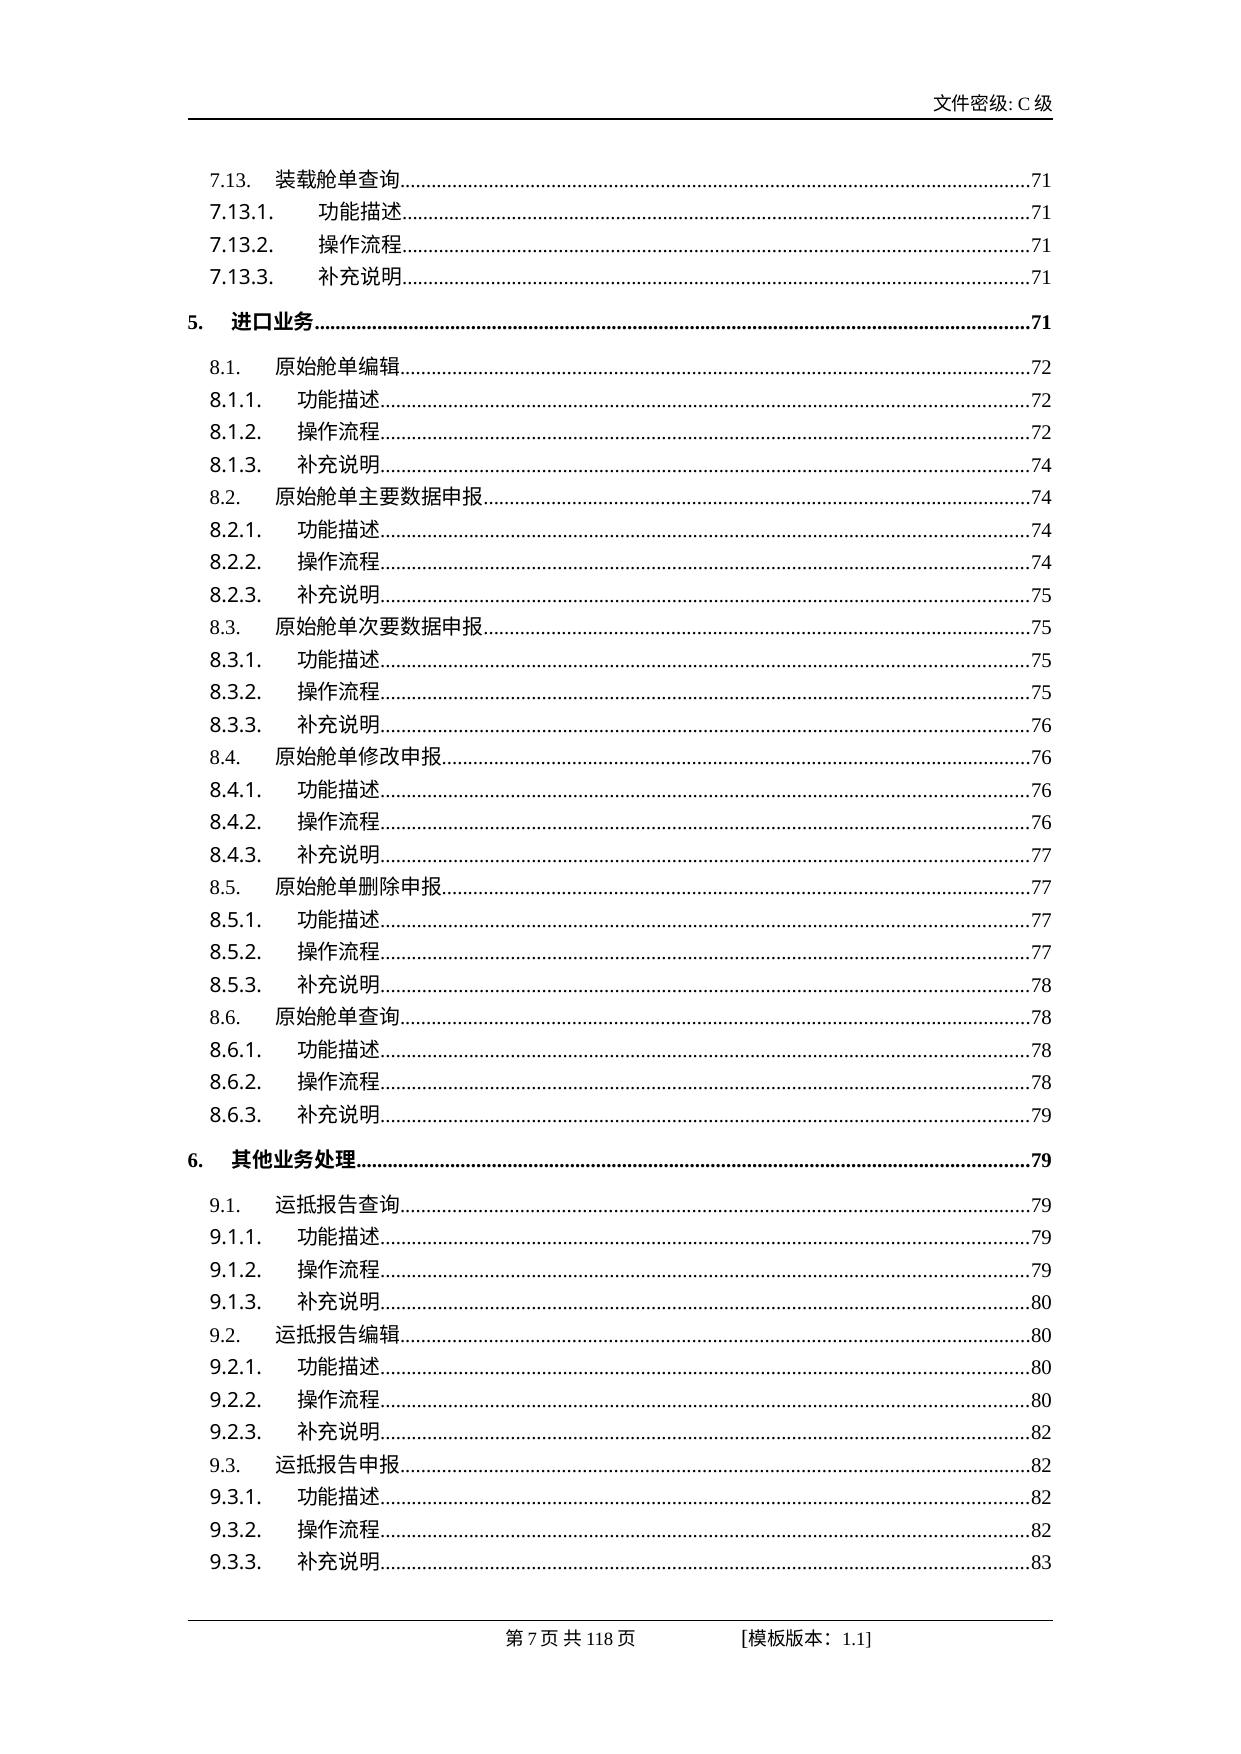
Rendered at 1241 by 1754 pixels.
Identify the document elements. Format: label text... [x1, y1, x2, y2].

text 9.1.1. 功能描述 79 [209, 1219, 1053, 1252]
text 8.1.2. 操作流程 72 [209, 414, 1053, 447]
text 8.5. 原始舱单删除申报 77 [209, 869, 1053, 902]
text 7.13. 装载舱单查询 71 [209, 162, 1053, 194]
text 8.2. 原始舱单主要数据申报 74 [209, 479, 1053, 512]
text 9.3.3. 补充说明 83 [209, 1544, 1053, 1577]
text 8.3.2. 操作流程 75 [209, 674, 1053, 707]
text 8.5.2. 操作流程 77 [209, 934, 1053, 967]
text 8.2.3. 补充说明 75 [209, 577, 1053, 609]
text 9.1.2. 操作流程 79 [209, 1252, 1053, 1284]
text 7.13.2. 操作流程 71 [209, 227, 1053, 259]
text 8.6. 原始舱单查询 78 [209, 999, 1053, 1032]
text 8.1. 原始舱单编辑 72 [209, 349, 1053, 382]
text 5. 进口业务 71 [187, 304, 1053, 337]
text 8.6.1. 功能描述 78 [209, 1032, 1053, 1064]
text 9.2.3. 补充说明 82 [209, 1414, 1053, 1447]
text 8.2.1. 功能描述 74 [209, 512, 1053, 544]
text 7.13.3. 补充说明 71 [209, 259, 1053, 292]
text 8.4. 原始舱单修改申报 76 [209, 739, 1053, 772]
text 9.2. 运抵报告编辑 80 [209, 1317, 1053, 1349]
text 8.3.1. 功能描述 75 [209, 642, 1053, 674]
text 8.4.1. 功能描述 76 [209, 772, 1053, 804]
text 7.13.1. 功能描述 71 [209, 194, 1053, 227]
text 8.4.2. 操作流程 76 [209, 804, 1053, 837]
text 9.2.1. 功能描述 80 [209, 1349, 1053, 1382]
text 9.3. 运抵报告申报 82 [209, 1447, 1053, 1479]
text 9.3.1. 功能描述 82 [209, 1479, 1053, 1512]
text 8.4.3. 补充说明 77 [209, 837, 1053, 869]
text 9.1.3. 补充说明 80 [209, 1284, 1053, 1317]
text 8.3.3. 补充说明 76 [209, 707, 1053, 739]
text 8.2.2. 操作流程 74 [209, 544, 1053, 577]
text 8.6.2. 操作流程 78 [209, 1064, 1053, 1097]
text 6. 其他业务处理 79 [187, 1142, 1053, 1174]
text 9.2.2. 操作流程 80 [209, 1382, 1053, 1414]
text 8.3. 原始舱单次要数据申报 75 [209, 609, 1053, 642]
text 9.1. 运抵报告查询 79 [209, 1187, 1053, 1219]
text 8.6.3. 补充说明 79 [209, 1097, 1053, 1129]
text 8.1.3. 补充说明 74 [209, 447, 1053, 479]
text 9.3.2. 操作流程 82 [209, 1512, 1053, 1544]
text 8.5.1. 功能描述 77 [209, 902, 1053, 934]
text 8.5.3. 补充说明 78 [209, 967, 1053, 999]
text 8.1.1. 功能描述 72 [209, 382, 1053, 414]
